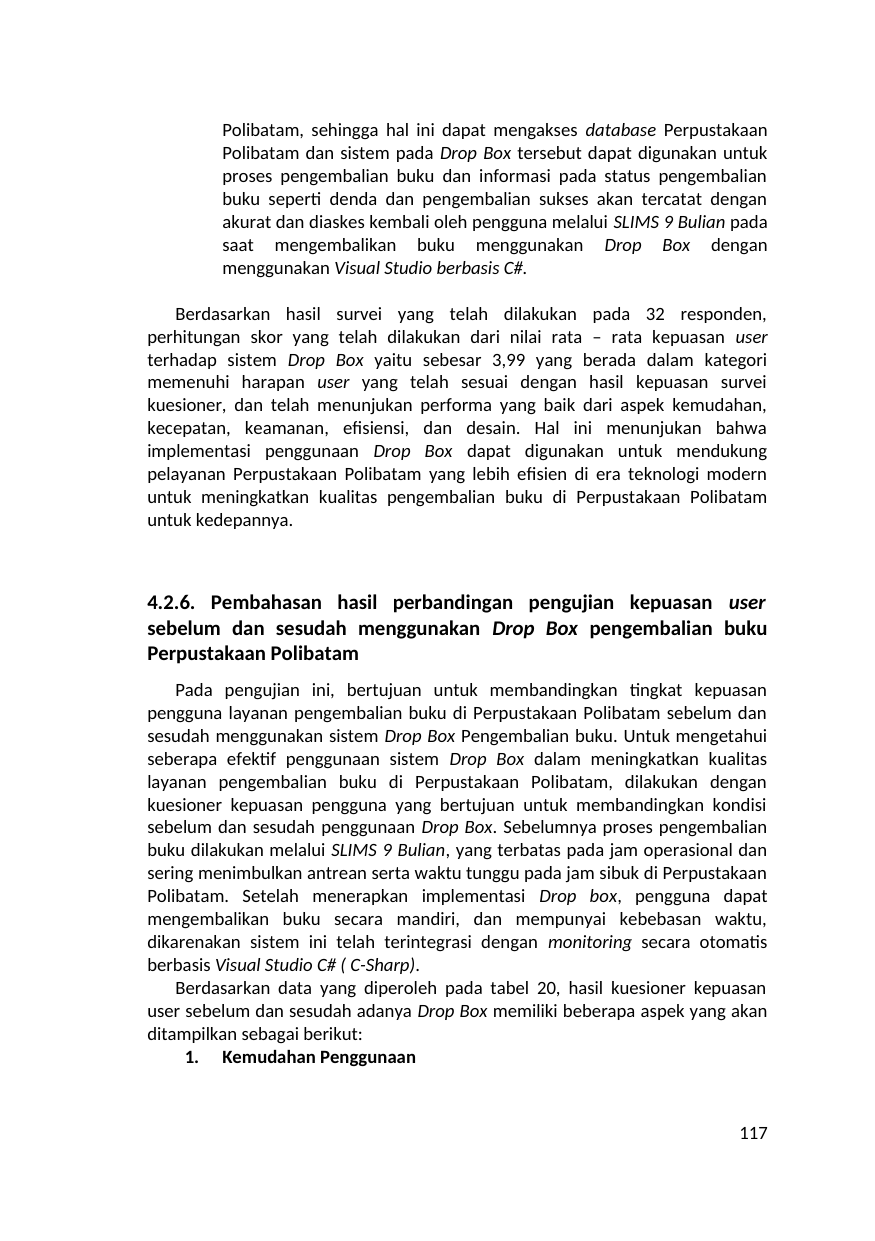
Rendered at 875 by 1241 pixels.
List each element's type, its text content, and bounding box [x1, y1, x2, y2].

list Pada pengujian ini, bertujuan untuk membandingkan tingkat kepuasan pengguna layanan pengembalian buku di Perpustakaan Polibatam sebelum dan sesudah menggunakan sistem Drop Box Pengembalian buku. Untuk mengetahui seberapa efektif penggunaan sistem Drop Box dalam meningkatkan kualitas layanan pengembalian buku di Perpustakaan Polibatam, dilakukan dengan kuesioner kepuasan pengguna yang bertujuan untuk membandingkan kondisi sebelum dan sesudah penggunaan Drop Box. Sebelumnya proses pengembalian buku dilakukan melalui SLIMS 9 Bulian, yang terbatas pada jam operasional dan sering menimbulkan antrean serta waktu tunggu pada jam sibuk di Perpustakaan Polibatam. Setelah menerapkan implementasi Drop box, pengguna dapat mengembalikan buku secara mandiri, dan mempunyai kebebasan waktu, dikarenakan sistem ini telah terintegrasi dengan monitoring secara otomatis berbasis Visual Studio C# ( C-Sharp). [147, 678, 768, 976]
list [222, 118, 768, 279]
list Berdasarkan hasil survei yang telah dilakukan pada 32 responden, perhitungan skor yang telah dilakukan dari nilai rata – rata kepuasan user terhadap sistem Drop Box yaitu sebesar 3,99 yang berada dalam kategori memenuhi harapan user yang telah sesuai dengan hasil kepuasan survei kuesioner, dan telah menunjukan performa yang baik dari aspek kemudahan, kecepatan, keamanan, efisiensi, dan desain. Hal ini menunjukan bahwa implementasi penggunaan Drop Box dapat digunakan untuk mendukung pelayanan Perpustakaan Polibatam yang lebih efisien di era teknologi modern untuk meningkatkan kualitas pengembalian buku di Perpustakaan Polibatam untuk kedepannya. [147, 302, 768, 531]
list Kemudahan Penggunaan [184, 1045, 768, 1068]
subtitle 4.2.6. Pembahasan hasil perbandingan pengujian kepuasan user sebelum dan sesudah menggunakan Drop Box pengembalian buku Perpustakaan Polibatam [147, 589, 768, 666]
list Berdasarkan data yang diperoleh pada tabel 20, hasil kuesioner kepuasan user sebelum dan sesudah adanya Drop Box memiliki beberapa aspek yang akan ditampilkan sebagai berikut: [147, 976, 768, 1045]
